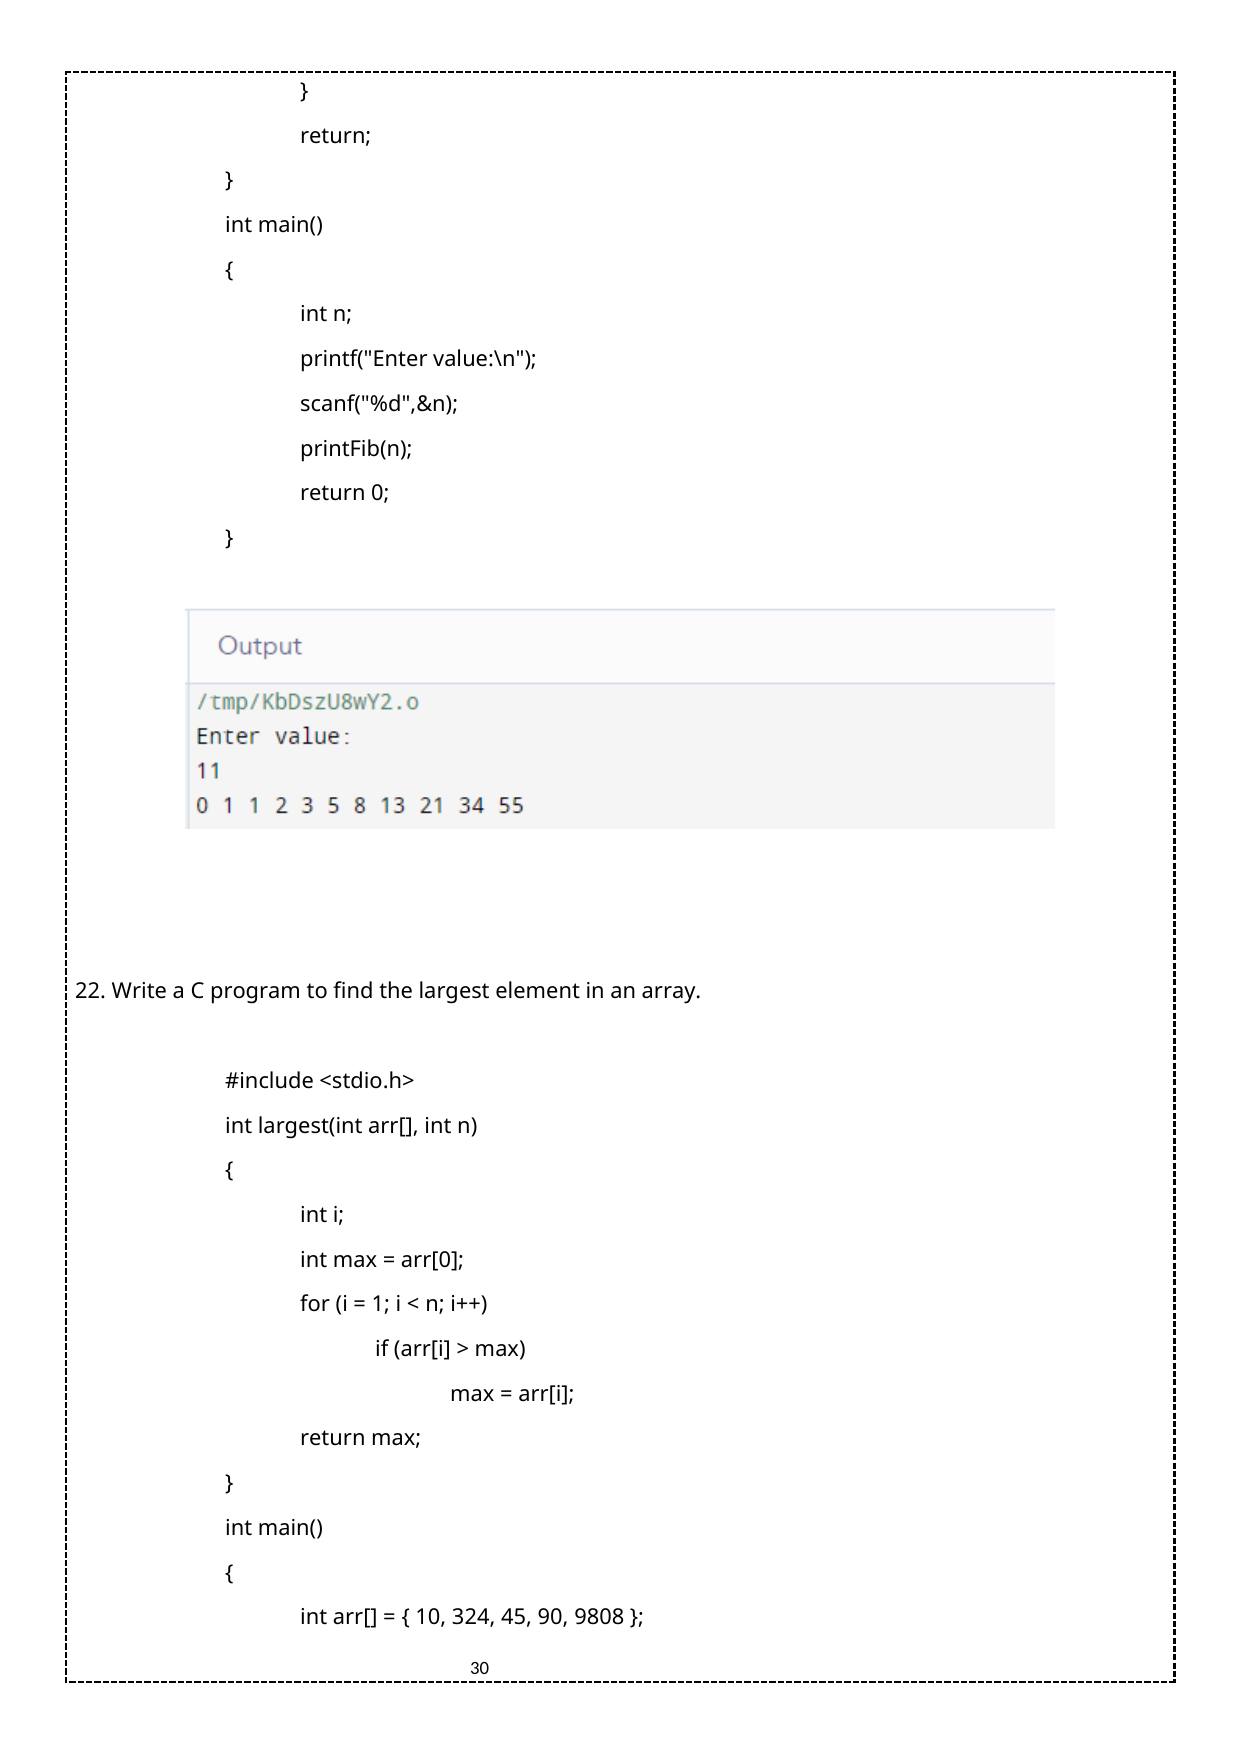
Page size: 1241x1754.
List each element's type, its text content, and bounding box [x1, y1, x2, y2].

text int largest(int arr[], int n) [75, 1109, 1165, 1139]
text return 0; [75, 477, 1165, 507]
text { [75, 1556, 1165, 1586]
text return max; [75, 1422, 1165, 1452]
text } [75, 1467, 1165, 1497]
text int main() [75, 209, 1165, 239]
text int arr[] = { 10, 324, 45, 90, 9808 }; [75, 1601, 1165, 1631]
text scanf("%d",&n); [75, 388, 1165, 418]
text } [75, 164, 1165, 194]
text } [75, 75, 1165, 105]
text if (arr[i] > max) [75, 1333, 1165, 1363]
text printFib(n); [75, 432, 1165, 462]
text 22. Write a C program to find the largest element in an array. [75, 976, 1165, 1005]
text int main() [75, 1512, 1165, 1542]
text max = arr[i]; [75, 1378, 1165, 1407]
text { [75, 1154, 1165, 1184]
text #include <stdio.h> [75, 1065, 1165, 1095]
text for (i = 1; i < n; i++) [75, 1288, 1165, 1318]
text int n; [75, 298, 1165, 328]
text } [75, 522, 1165, 552]
text printf("Enter value:\n"); [75, 343, 1165, 373]
text return; [75, 120, 1165, 149]
text int max = arr[0]; [75, 1244, 1165, 1273]
text { [75, 254, 1165, 283]
picture [185, 606, 1056, 829]
text int i; [75, 1199, 1165, 1229]
